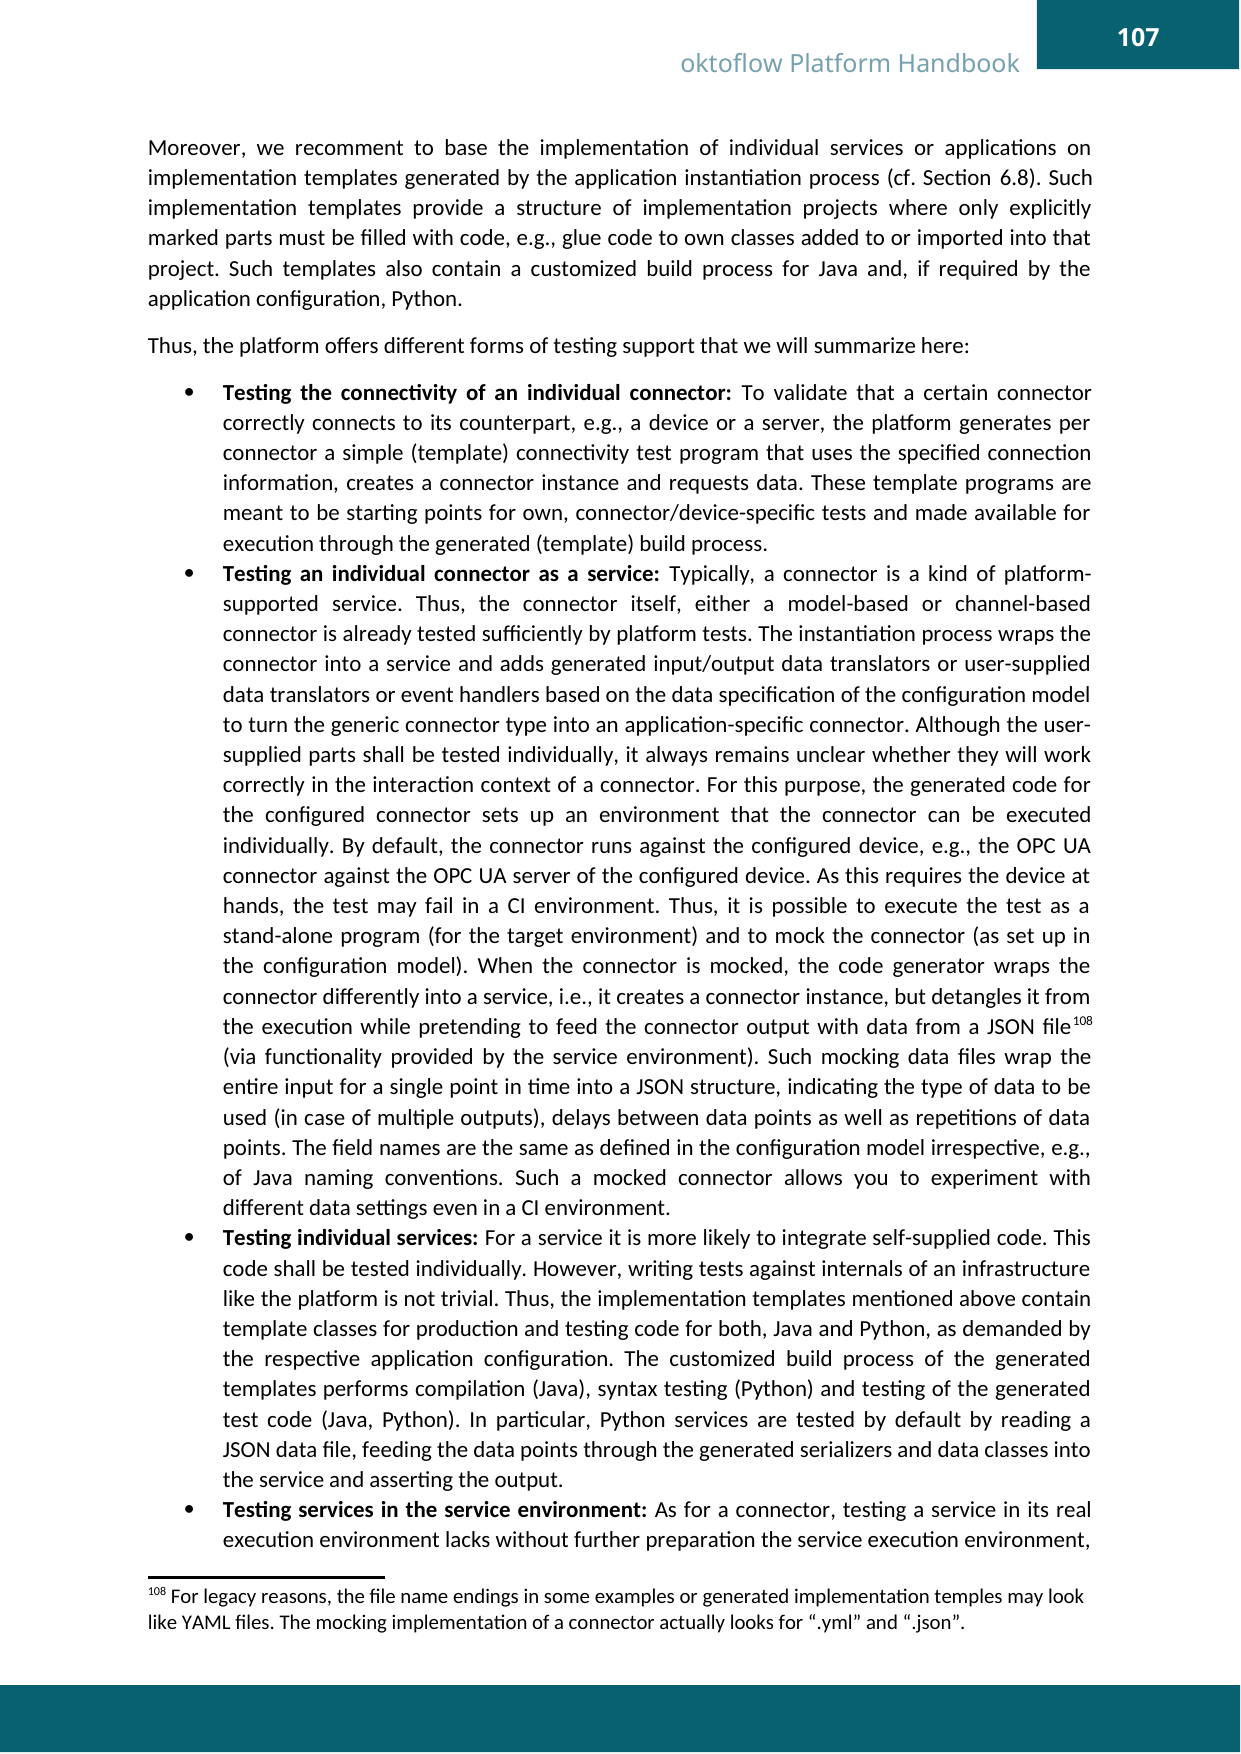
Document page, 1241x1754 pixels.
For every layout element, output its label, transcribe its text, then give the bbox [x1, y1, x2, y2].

list Testing an individual connector as a service: Typically, a connector is a kind of platform-supported service. Thus, the connector itself, either a model-based or channel-based connector is already tested sufficiently by platform tests. The instantiation process wraps the connector into a service and adds generated input/output data translators or user-supplied data translators or event handlers based on the data specification of the configuration model to turn the generic connector type into an application-specific connector. Although the user-supplied parts shall be tested individually, it always remains unclear whether they will work correctly in the interaction context of a connector. For this purpose, the generated code for the configured connector sets up an environment that the connector can be executed individually. By default, the connector runs against the configured device, e.g., the OPC UA connector against the OPC UA server of the configured device. As this requires the device at hands, the test may fail in a CI environment. Thus, it is possible to execute the test as a stand-alone program (for the target environment) and to mock the connector (as set up in the configuration model). When the connector is mocked, the code generator wraps the connector differently into a service, i.e., it creates a connector instance, but detangles it from the execution while pretending to feed the connector output with data from a JSON file (via functionality provided by the service environment). Such mocking data files wrap the entire input for a single point in time into a JSON structure, indicating the type of data to be used (in case of multiple outputs), delays between data points as well as repetitions of data points. The field names are the same as defined in the configuration model irrespective, e.g., of Java naming conventions. Such a mocked connector allows you to experiment with different data settings even in a CI environment. [185, 559, 1093, 1221]
text Moreover, we recomment to base the implementation of individual services or applications on implementation templates generated by the application instantiation process (cf. Section 6.8). Such implementation templates provide a structure of implementation projects where only explicitly marked parts must be filled with code, e.g., glue code to own classes added to or imported into that project. Such templates also contain a customized build process for Java and, if required by the application configuration, Python. [148, 133, 1093, 312]
list Testing individual services: For a service it is more likely to integrate self-supplied code. This code shall be tested individually. However, writing tests against internals of an infrastructure like the platform is not trivial. Thus, the implementation templates mentioned above contain template classes for production and testing code for both, Java and Python, as demanded by the respective application configuration. The customized build process of the generated templates performs compilation (Java), syntax testing (Python) and testing of the generated test code (Java, Python). In particular, Python services are tested by default by reading a JSON data file, feeding the data points through the generated serializers and data classes into the service and asserting the output. [185, 1223, 1093, 1493]
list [185, 1495, 1093, 1554]
list Testing the connectivity of an individual connector: To validate that a certain connector correctly connects to its counterpart, e.g., a device or a server, the platform generates per connector a simple (template) connectivity test program that uses the specified connection information, creates a connector instance and requests data. These template programs are meant to be starting points for own, connector/device-specific tests and made available for execution through the generated (template) build process. [185, 378, 1093, 557]
text Thus, the platform offers different forms of testing support that we will summarize here: [148, 331, 1093, 359]
